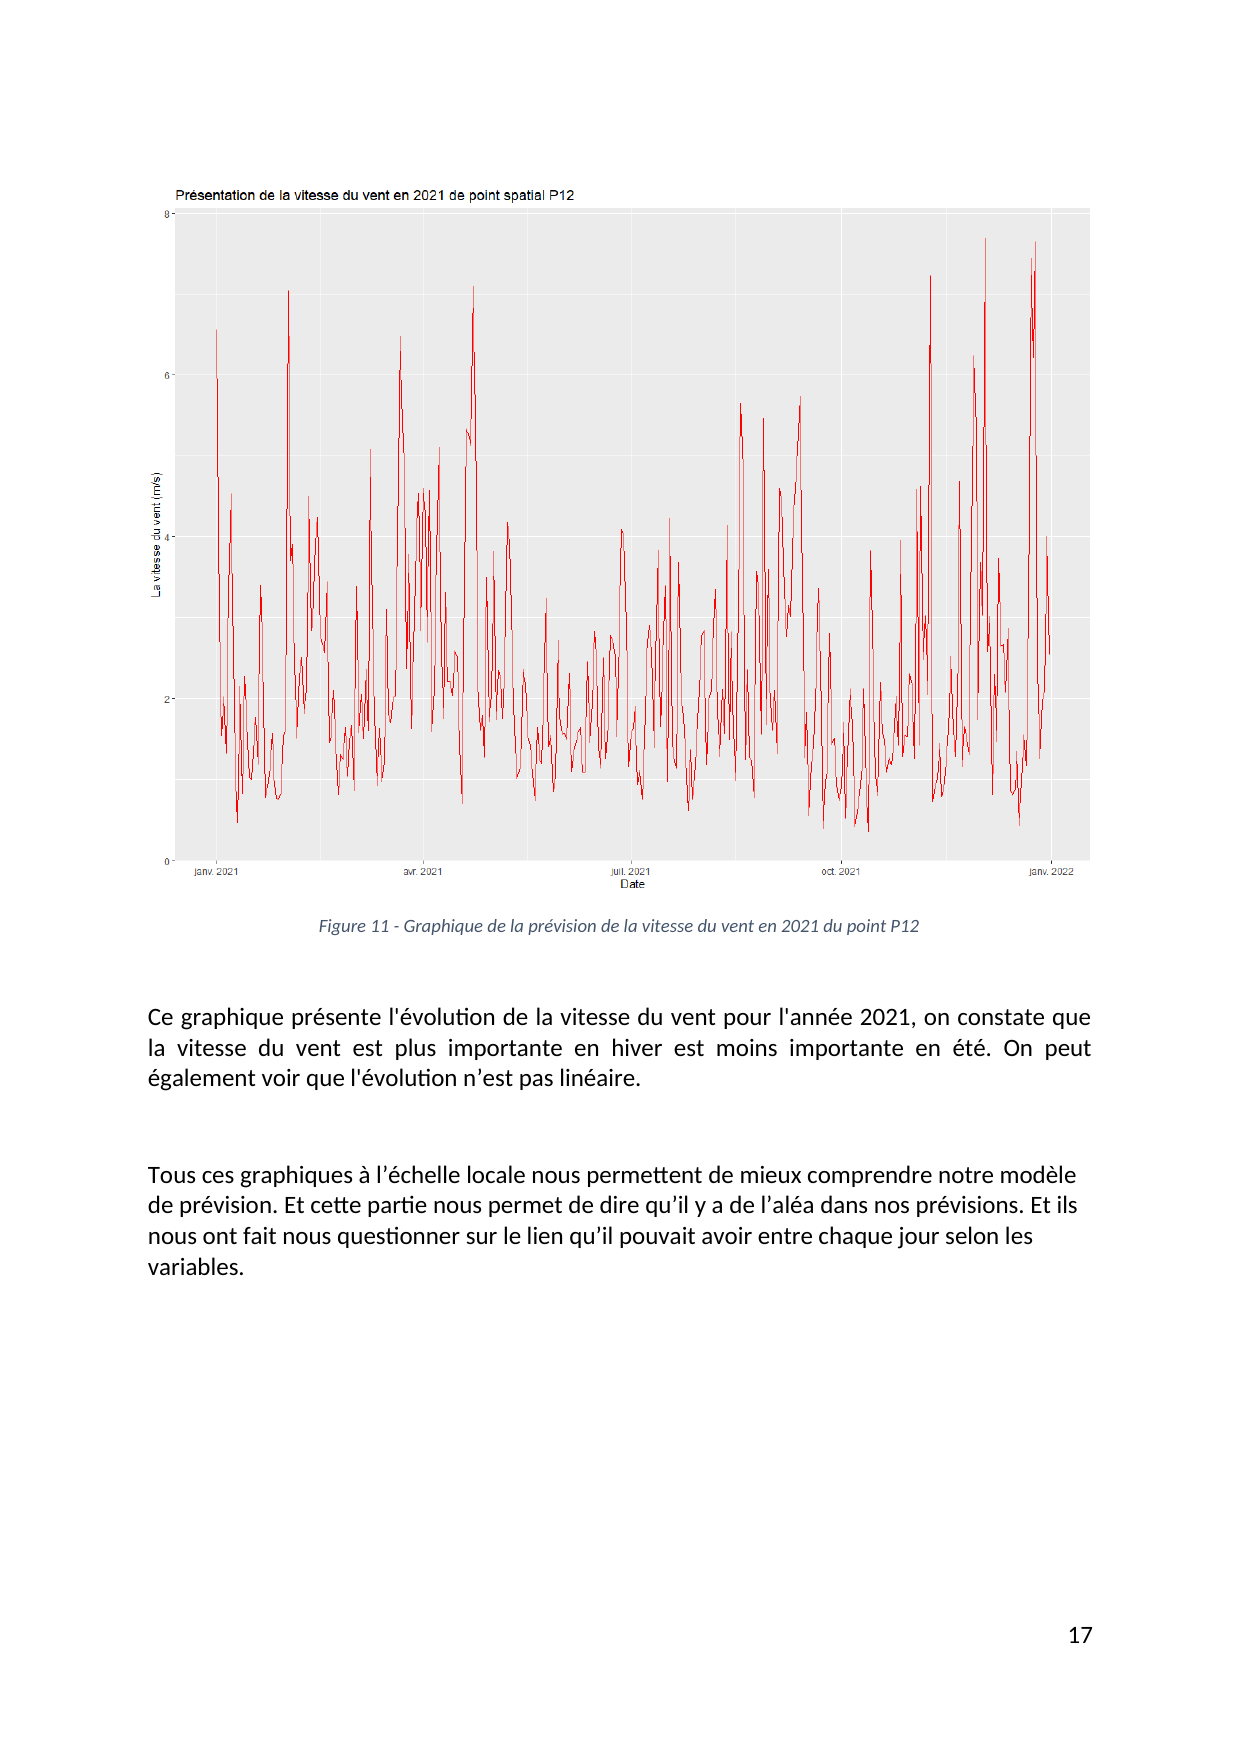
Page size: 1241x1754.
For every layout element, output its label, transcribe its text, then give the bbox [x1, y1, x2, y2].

text Ce graphique présente l'évolution de la vitesse du vent pour l'année 2021, on constate que la vitesse du vent est plus importante en hiver est moins importante en été. On peut également voir que l'évolution n’est pas linéaire. [148, 1001, 1093, 1093]
text Tous ces graphiques à l’échelle locale nous permettent de mieux comprendre notre modèle de prévision. Et cette partie nous permet de dire qu’il y a de l’aléa dans nos prévisions. Et ils nous ont fait nous questionner sur le lien qu’il pouvait avoir entre chaque jour selon les variables. [148, 1159, 1093, 1281]
text Figure 11 - Graphique de la prévision de la vitesse du vent en 2021 du point P12 [148, 914, 1093, 937]
picture [147, 180, 1093, 895]
